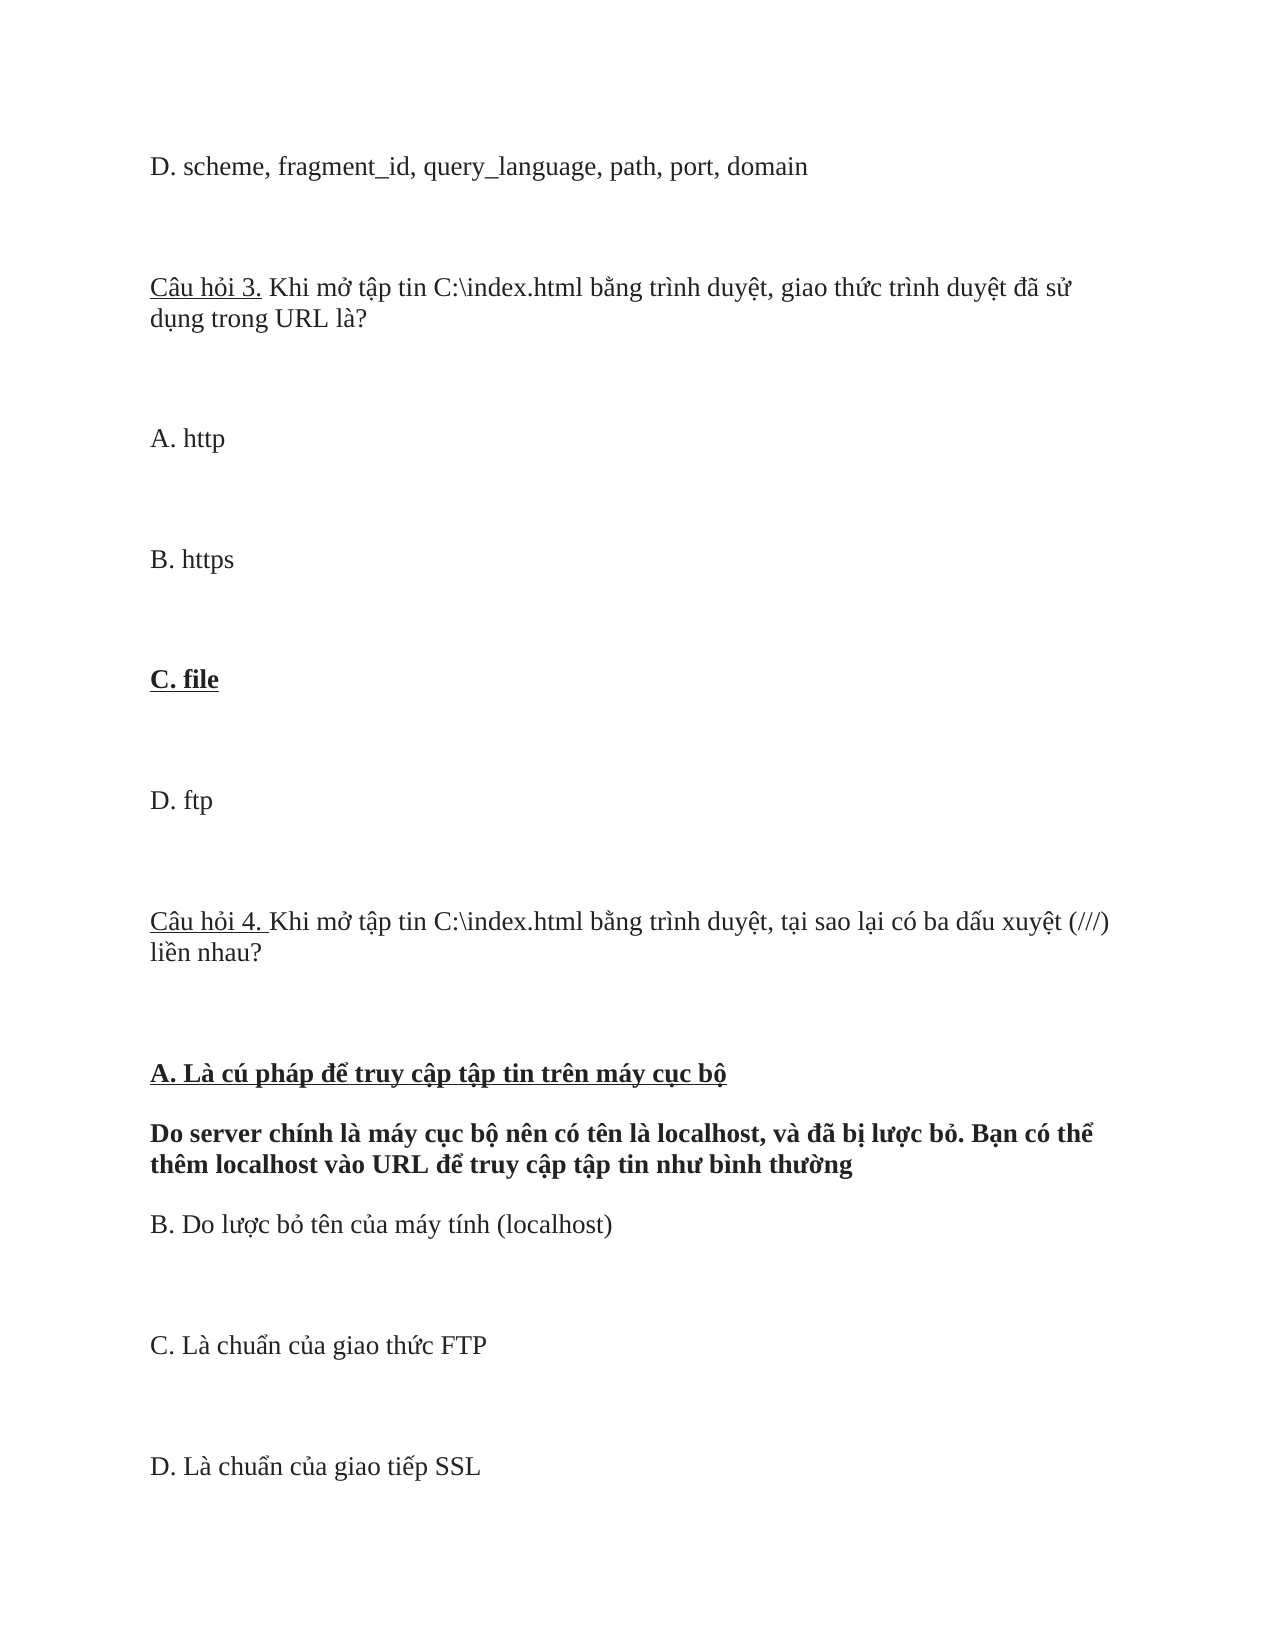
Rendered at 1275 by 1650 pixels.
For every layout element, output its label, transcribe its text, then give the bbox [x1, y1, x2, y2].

text C. file [150, 664, 1125, 695]
text D. scheme, fragment_id, query_language, path, port, domain [150, 150, 1125, 181]
text B. https [150, 543, 1125, 574]
text Câu hỏi 3. Khi mở tập tin C:\index.html bằng trình duyệt, giao thức trình duyệt đã sử dụng trong URL là? [150, 271, 1125, 333]
text D. ftp [150, 784, 1125, 815]
text Do server chính là máy cục bộ nên có tên là localhost, và đã bị lược bỏ. Bạn có thể thêm localhost vào URL để truy cập tập tin như bình thường [150, 1117, 1125, 1179]
text C. Là chuẩn của giao thức FTP [150, 1329, 1125, 1360]
text B. Do lược bỏ tên của máy tính (localhost) [150, 1208, 1125, 1239]
text Câu hỏi 4. Khi mở tập tin C:\index.html bằng trình duyệt, tại sao lại có ba dấu xuyệt (///) liền nhau? [150, 905, 1125, 967]
text D. Là chuẩn của giao tiếp SSL [150, 1450, 1125, 1481]
text A. http [150, 422, 1125, 453]
text A. Là cú pháp để truy cập tập tin trên máy cục bộ [150, 1057, 1125, 1088]
